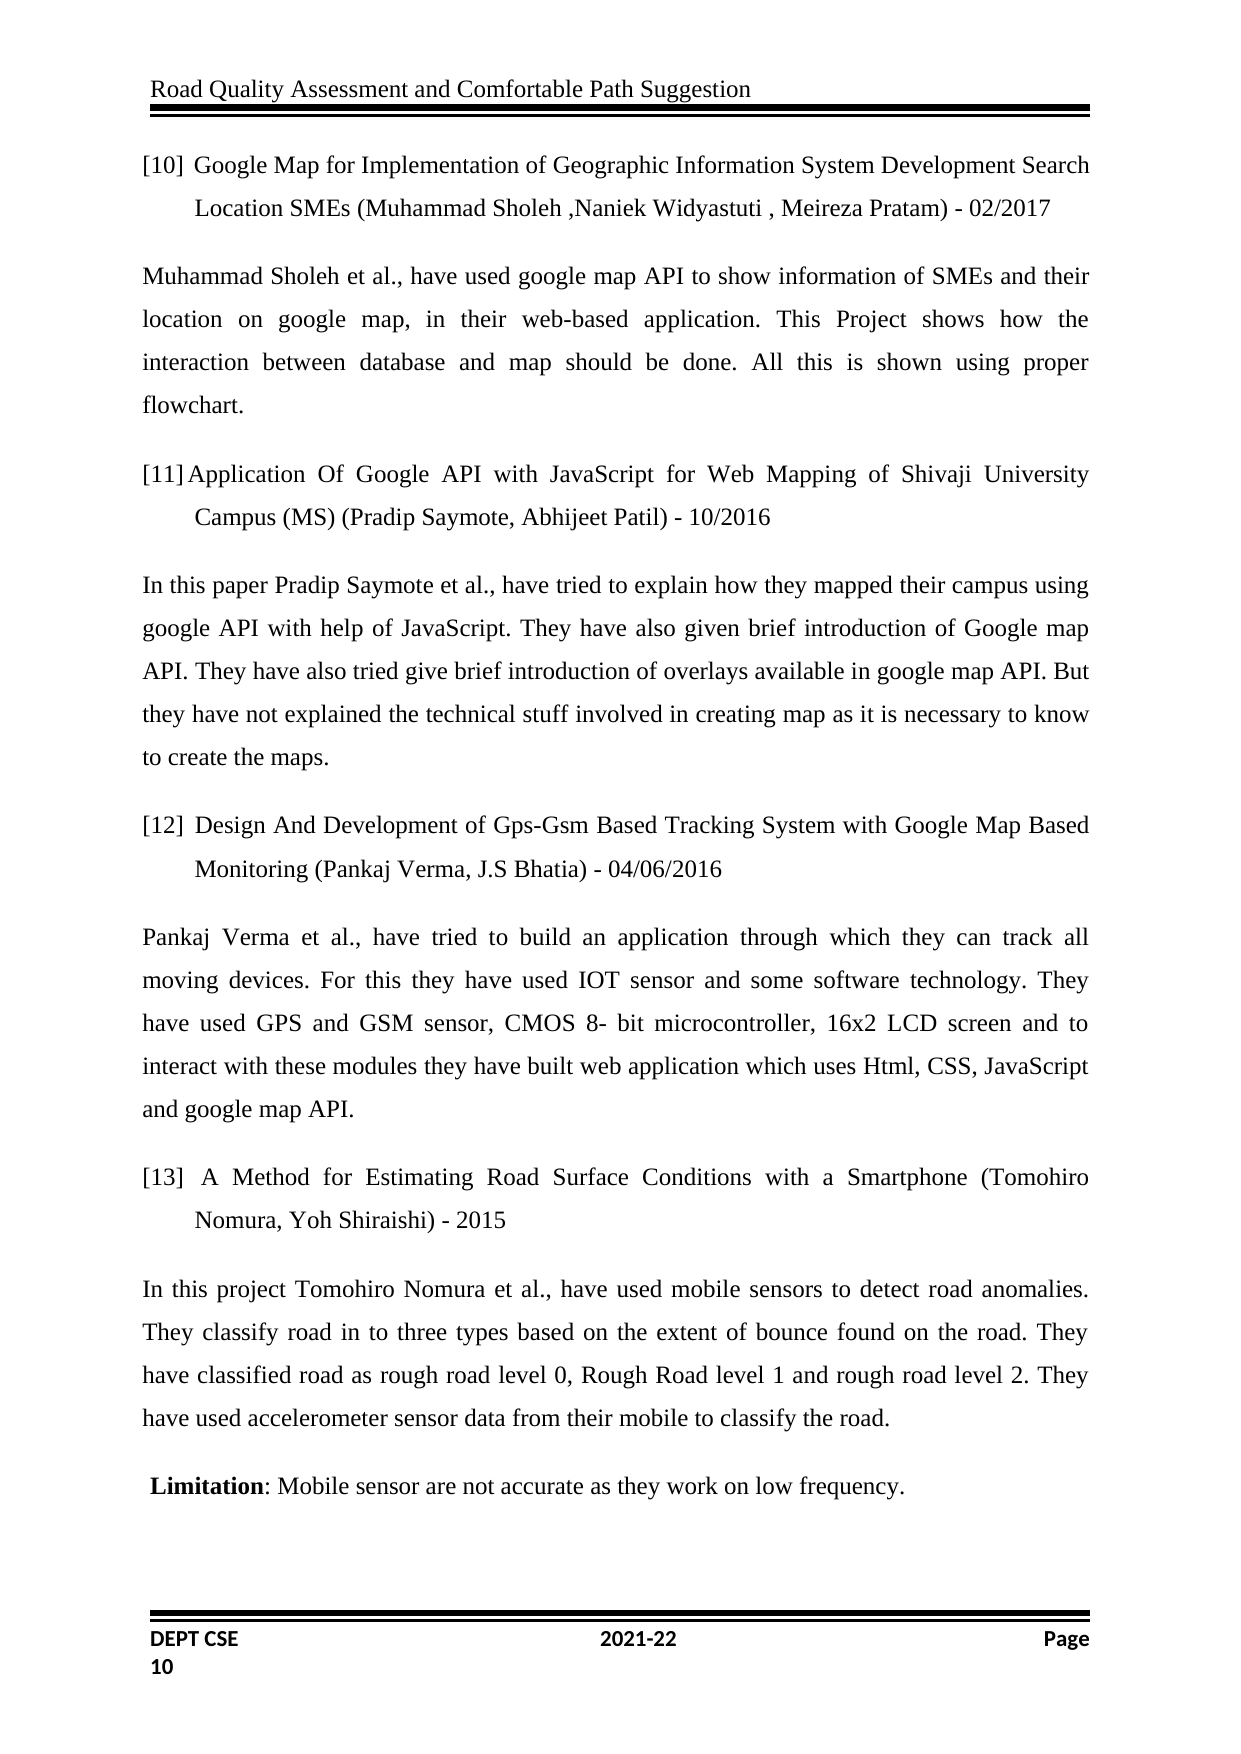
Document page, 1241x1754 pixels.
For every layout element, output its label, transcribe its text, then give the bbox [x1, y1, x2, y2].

text Pankaj Verma et al., have tried to build an application through which they can track all moving devices. For this they have used IOT sensor and some software technology. They have used GPS and GSM sensor, CMOS 8- bit microcontroller, 16x2 LCD screen and to interact with these modules they have built web application which uses Html, CSS, JavaScript and google map API. [142, 922, 1090, 1123]
text Muhammad Sholeh et al., have used google map API to show information of SMEs and their location on google map, in their web-based application. This Project shows how the interaction between database and map should be done. All this is shown using proper flowchart. [142, 261, 1090, 419]
subtitle Google Map for Implementation of Geographic Information System Development Search Location SMEs (Muhammad Sholeh ,Naniek Widyastuti , Meireza Pratam) - 02/2017 [142, 150, 1090, 222]
text In this project Tomohiro Nomura et al., have used mobile sensors to detect road anomalies. They classify road in to three types based on the extent of bounce found on the road. They have classified road as rough road level 0, Rough Road level 1 and rough road level 2. They have used accelerometer sensor data from their mobile to classify the road. [142, 1274, 1090, 1432]
subtitle A Method for Estimating Road Surface Conditions with a Smartphone (Tomohiro Nomura, Yoh Shiraishi) - 2015 [142, 1162, 1090, 1234]
text Limitation: Mobile sensor are not accurate as they work on low frequency. [150, 1471, 1090, 1500]
text In this paper Pradip Saymote et al., have tried to explain how they mapped their campus using google API with help of JavaScript. They have also given brief introduction of Google map API. They have also tried give brief introduction of overlays available in google map API. But they have not explained the technical stuff involved in creating map as it is necessary to know to create the maps. [142, 570, 1090, 771]
subtitle Design And Development of Gps-Gsm Based Tracking System with Google Map Based Monitoring (Pankaj Verma, J.S Bhatia) - 04/06/2016 [142, 811, 1090, 882]
subtitle Application Of Google API with JavaScript for Web Mapping of Shivaji University Campus (MS) (Pradip Saymote, Abhijeet Patil) - 10/2016 [142, 459, 1090, 531]
